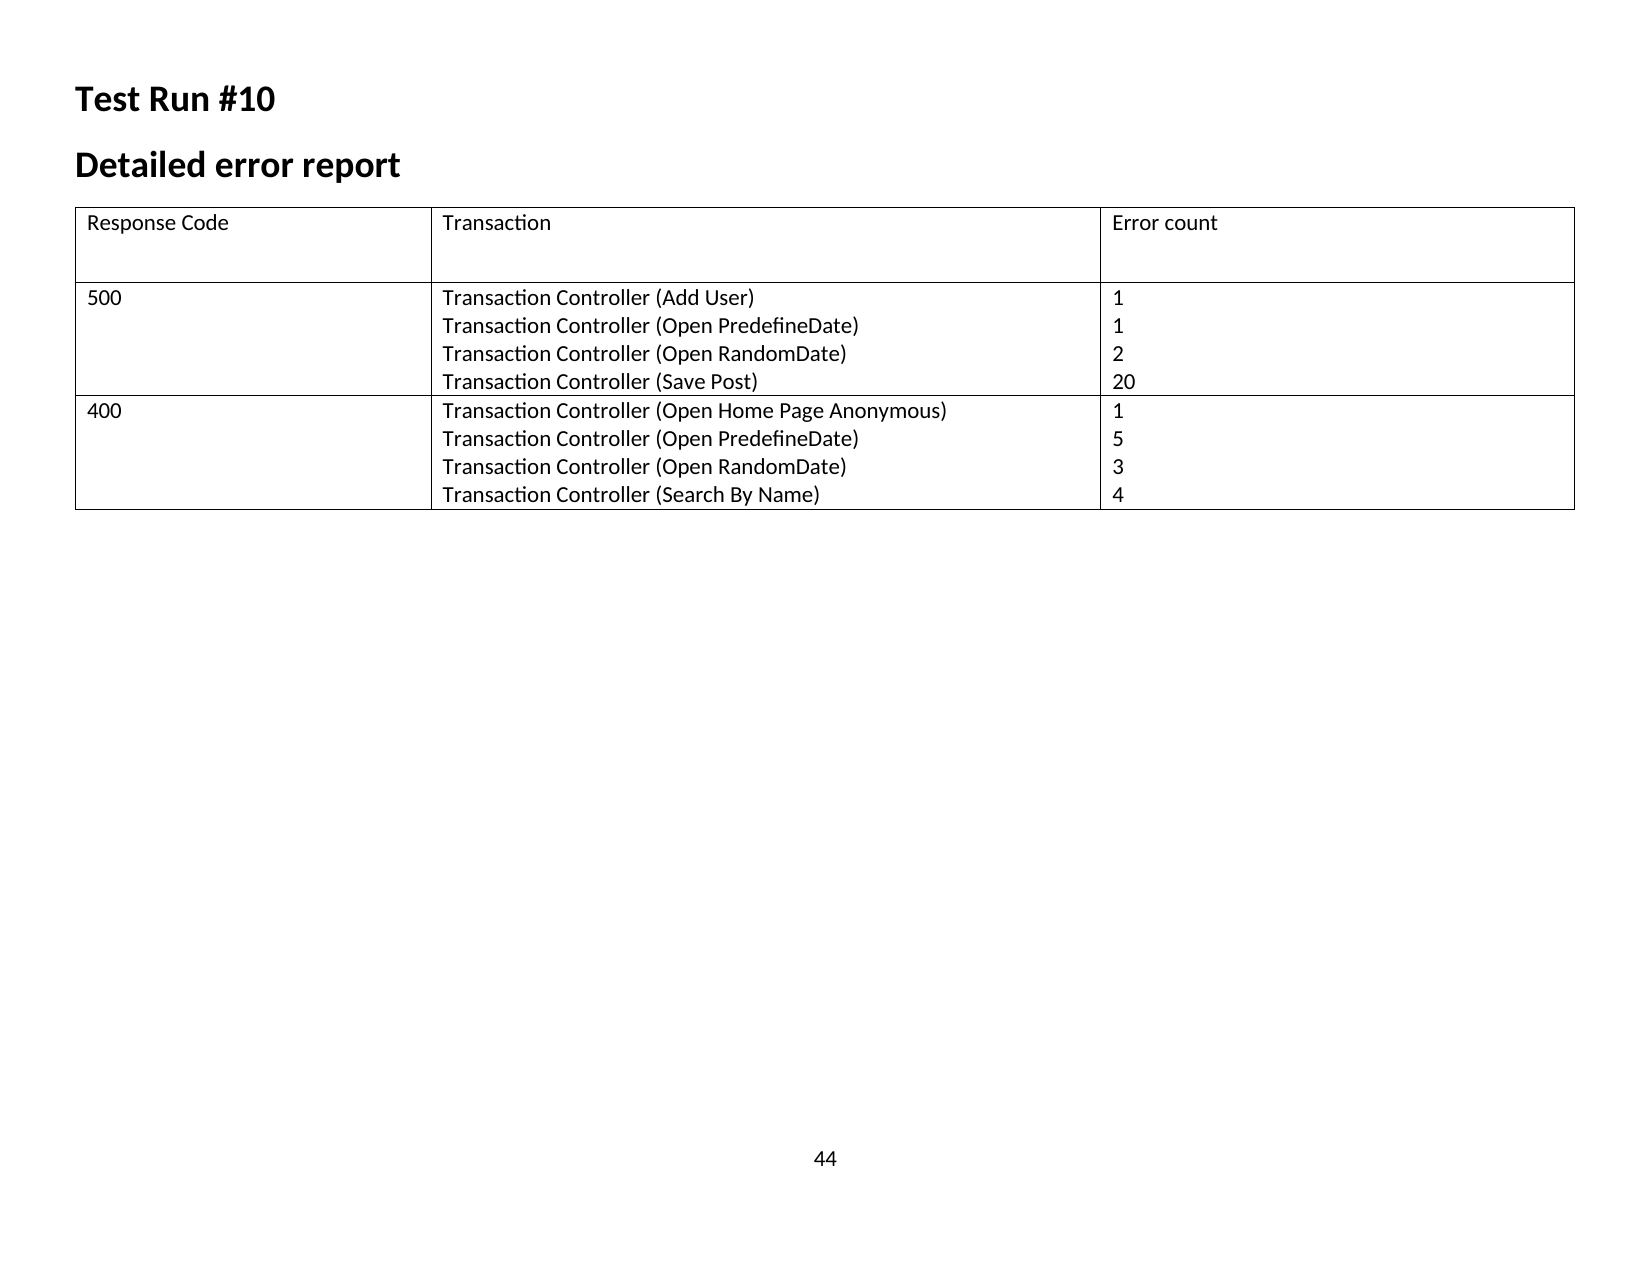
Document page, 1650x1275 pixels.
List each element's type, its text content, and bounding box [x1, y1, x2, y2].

table_cell 1 1 2 20 [1101, 283, 1574, 395]
table_cell 400 [76, 396, 431, 508]
text Detailed error report [75, 141, 1575, 187]
text Test Run #10 [75, 75, 1575, 121]
table_cell Transaction Controller (Add User) Transaction Controller (Open PredefineDate) Transaction Controller (Open RandomDate) Transaction Controller (Save Post) [432, 283, 1100, 395]
table_header Response Code [76, 208, 431, 282]
table_header Error count [1101, 208, 1574, 282]
table_cell 1 5 3 4 [1101, 396, 1574, 508]
table_header Transaction [432, 208, 1100, 282]
table_cell Transaction Controller (Open Home Page Anonymous) Transaction Controller (Open PredefineDate) Transaction Controller (Open RandomDate) Transaction Controller (Search By Name) [432, 396, 1100, 508]
table_cell 500 [76, 283, 431, 395]
